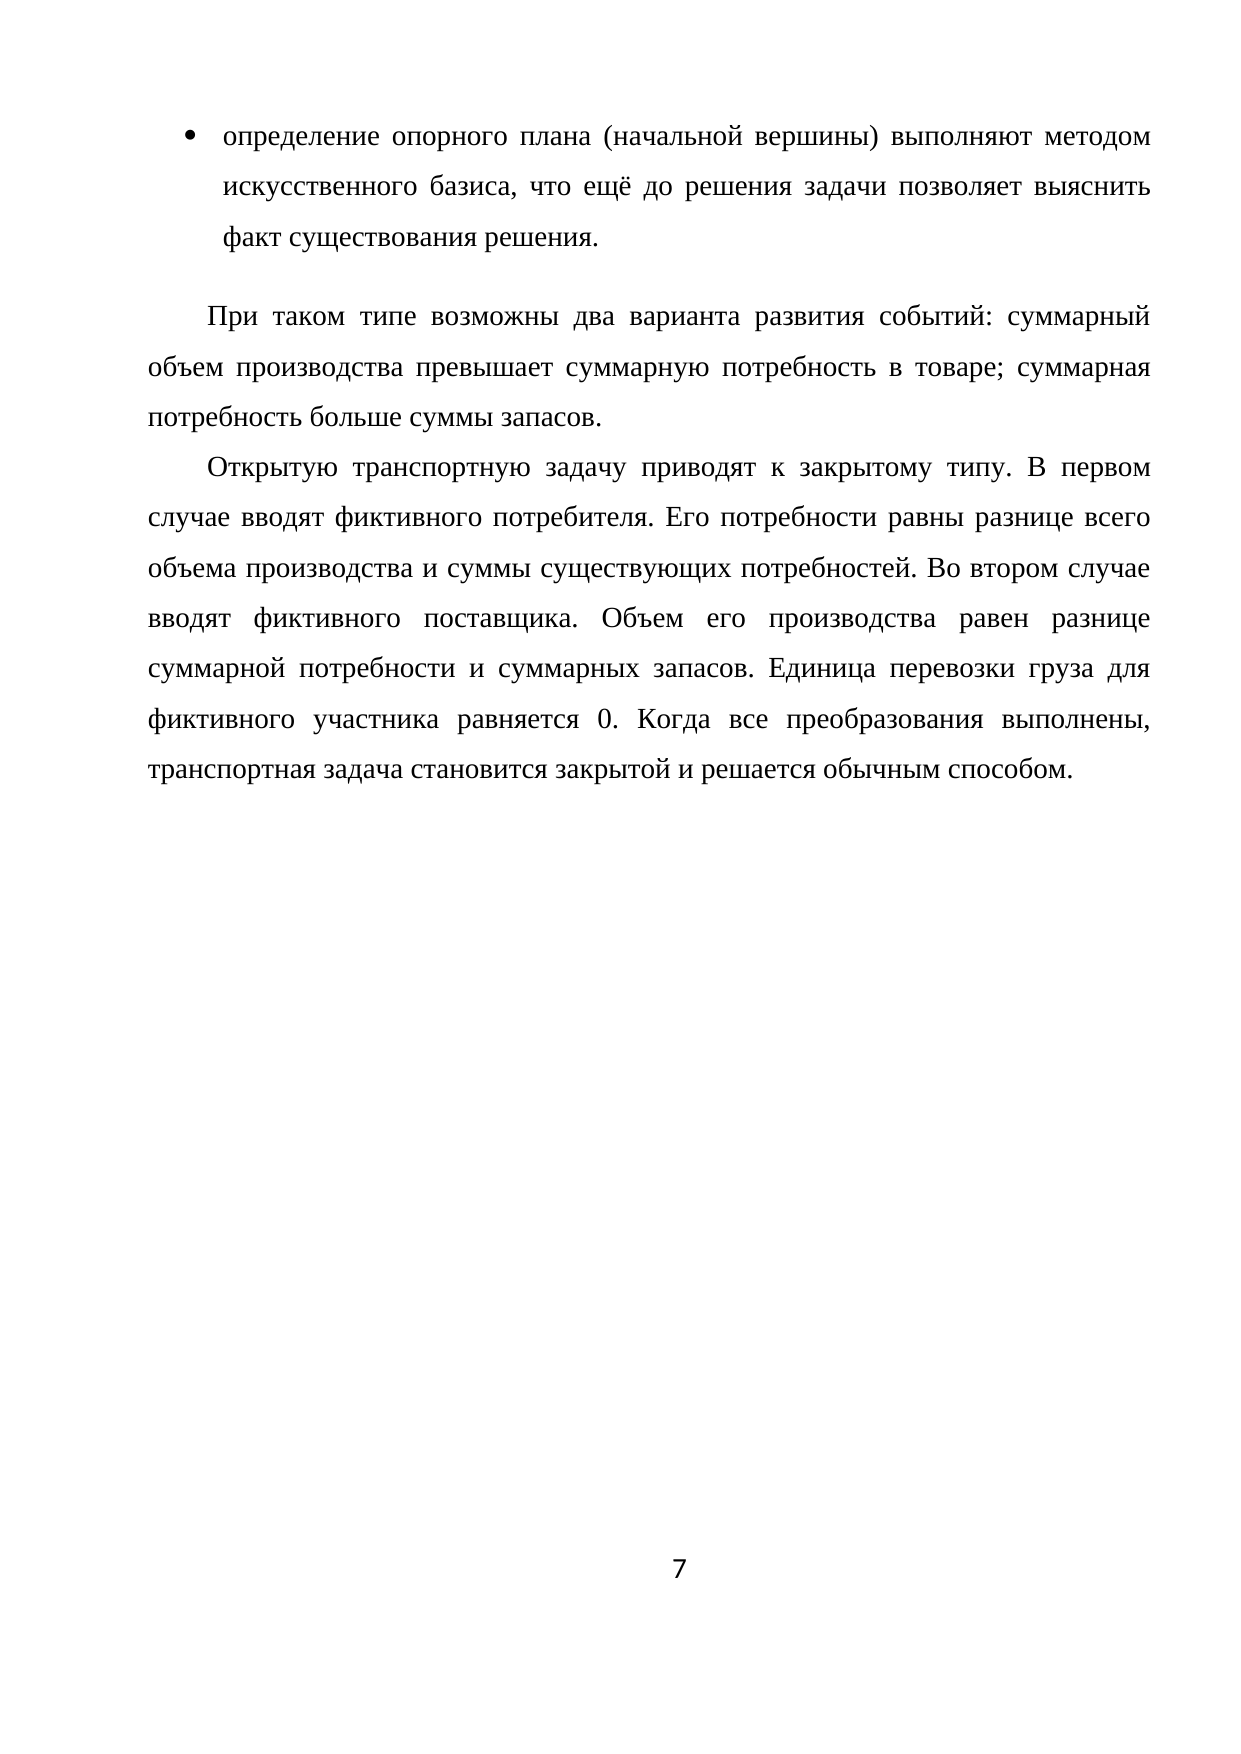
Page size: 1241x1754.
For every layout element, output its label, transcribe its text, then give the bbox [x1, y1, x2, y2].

list определение опорного плана (начальной вершины) выполняют методом искусственного базиса, что ещё до решения задачи позволяет выяснить факт существования решения. [185, 118, 1152, 252]
text При таком типе возможны два варианта развития событий: суммарный объем производства превышает суммарную потребность в товаре; суммарная потребность больше суммы запасов. [148, 298, 1152, 432]
text Открытую транспортную задачу приводят к закрытому типу. В первом случае вводят фиктивного потребителя. Его потребности равны разнице всего объема производства и суммы существующих потребностей. Во втором случае вводят фиктивного поставщика. Объем его производства равен разнице суммарной потребности и суммарных запасов. Единица перевозки груза для фиктивного участника равняется 0. Когда все преобразования выполнены, транспортная задача становится закрытой и решается обычным способом. [148, 449, 1152, 785]
